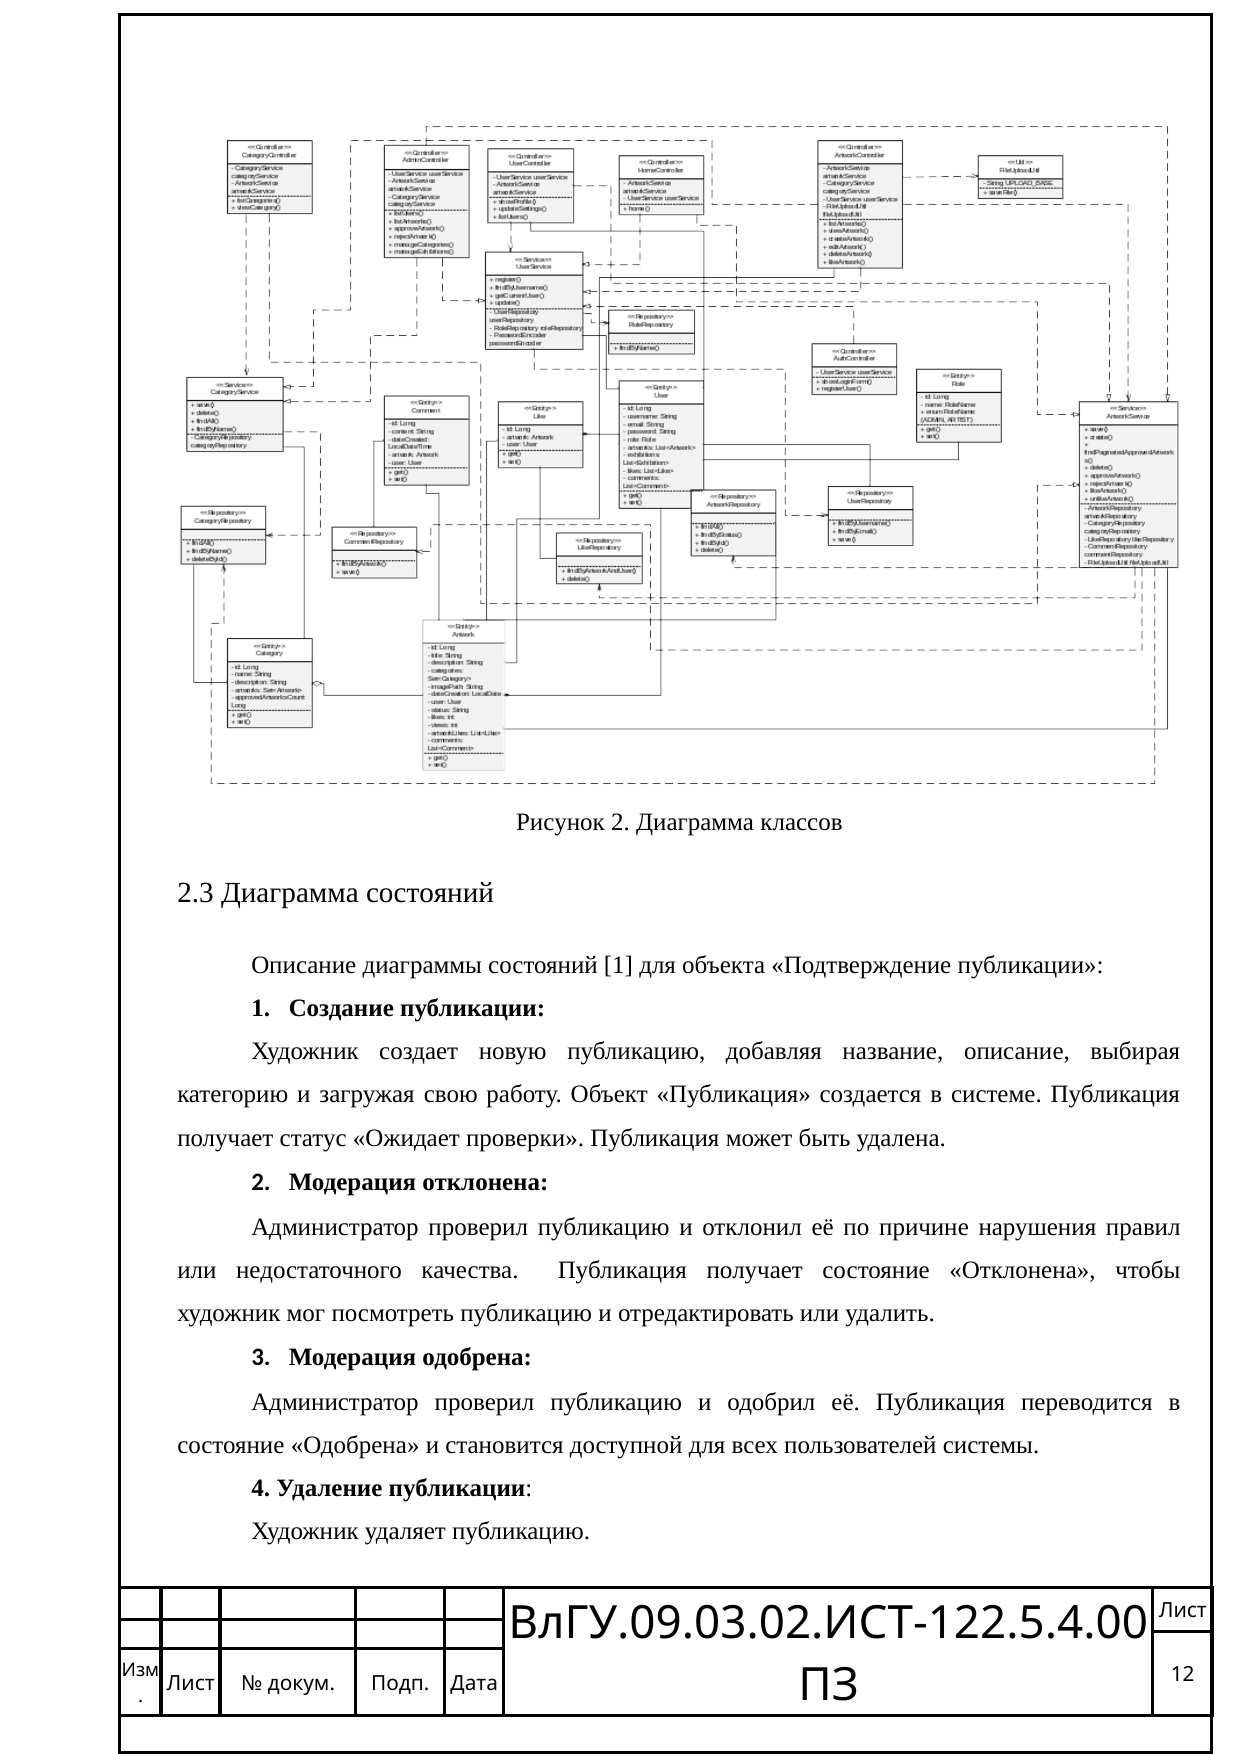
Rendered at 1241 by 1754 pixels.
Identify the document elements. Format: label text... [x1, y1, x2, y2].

text Администратор проверил публикацию и отклонил её по причине нарушения правил или недостаточного качества. Публикация получает состояние «Отклонена», чтобы художник мог посмотреть публикацию и отредактировать или удалить. [177, 1212, 1181, 1327]
text Художник создает новую публикацию, добавляя название, описание, выбирая категорию и загружая свою работу. Объект «Публикация» создается в системе. Публикация получает статус «Ожидает проверки». Публикация может быть удалена. [177, 1036, 1181, 1151]
text Художник удаляет публикацию. [177, 1516, 1181, 1545]
text Описание диаграммы состояний [1] для объекта «Подтверждение публикации»: [177, 950, 1181, 979]
list Создание публикации: [251, 993, 1181, 1022]
text Администратор проверил публикацию и одобрил её. Публикация переводится в состояние «Одобрена» и становится доступной для всех пользователей системы. [177, 1387, 1181, 1458]
list Модерация отклонена: [251, 1166, 1181, 1196]
text Рисунок 2. Диаграмма классов [177, 807, 1181, 836]
subtitle 2.3 Диаграмма состояний [177, 875, 1181, 908]
list Модерация одобрена: [251, 1341, 1181, 1371]
text 4. Удаление публикации: [177, 1473, 1181, 1502]
